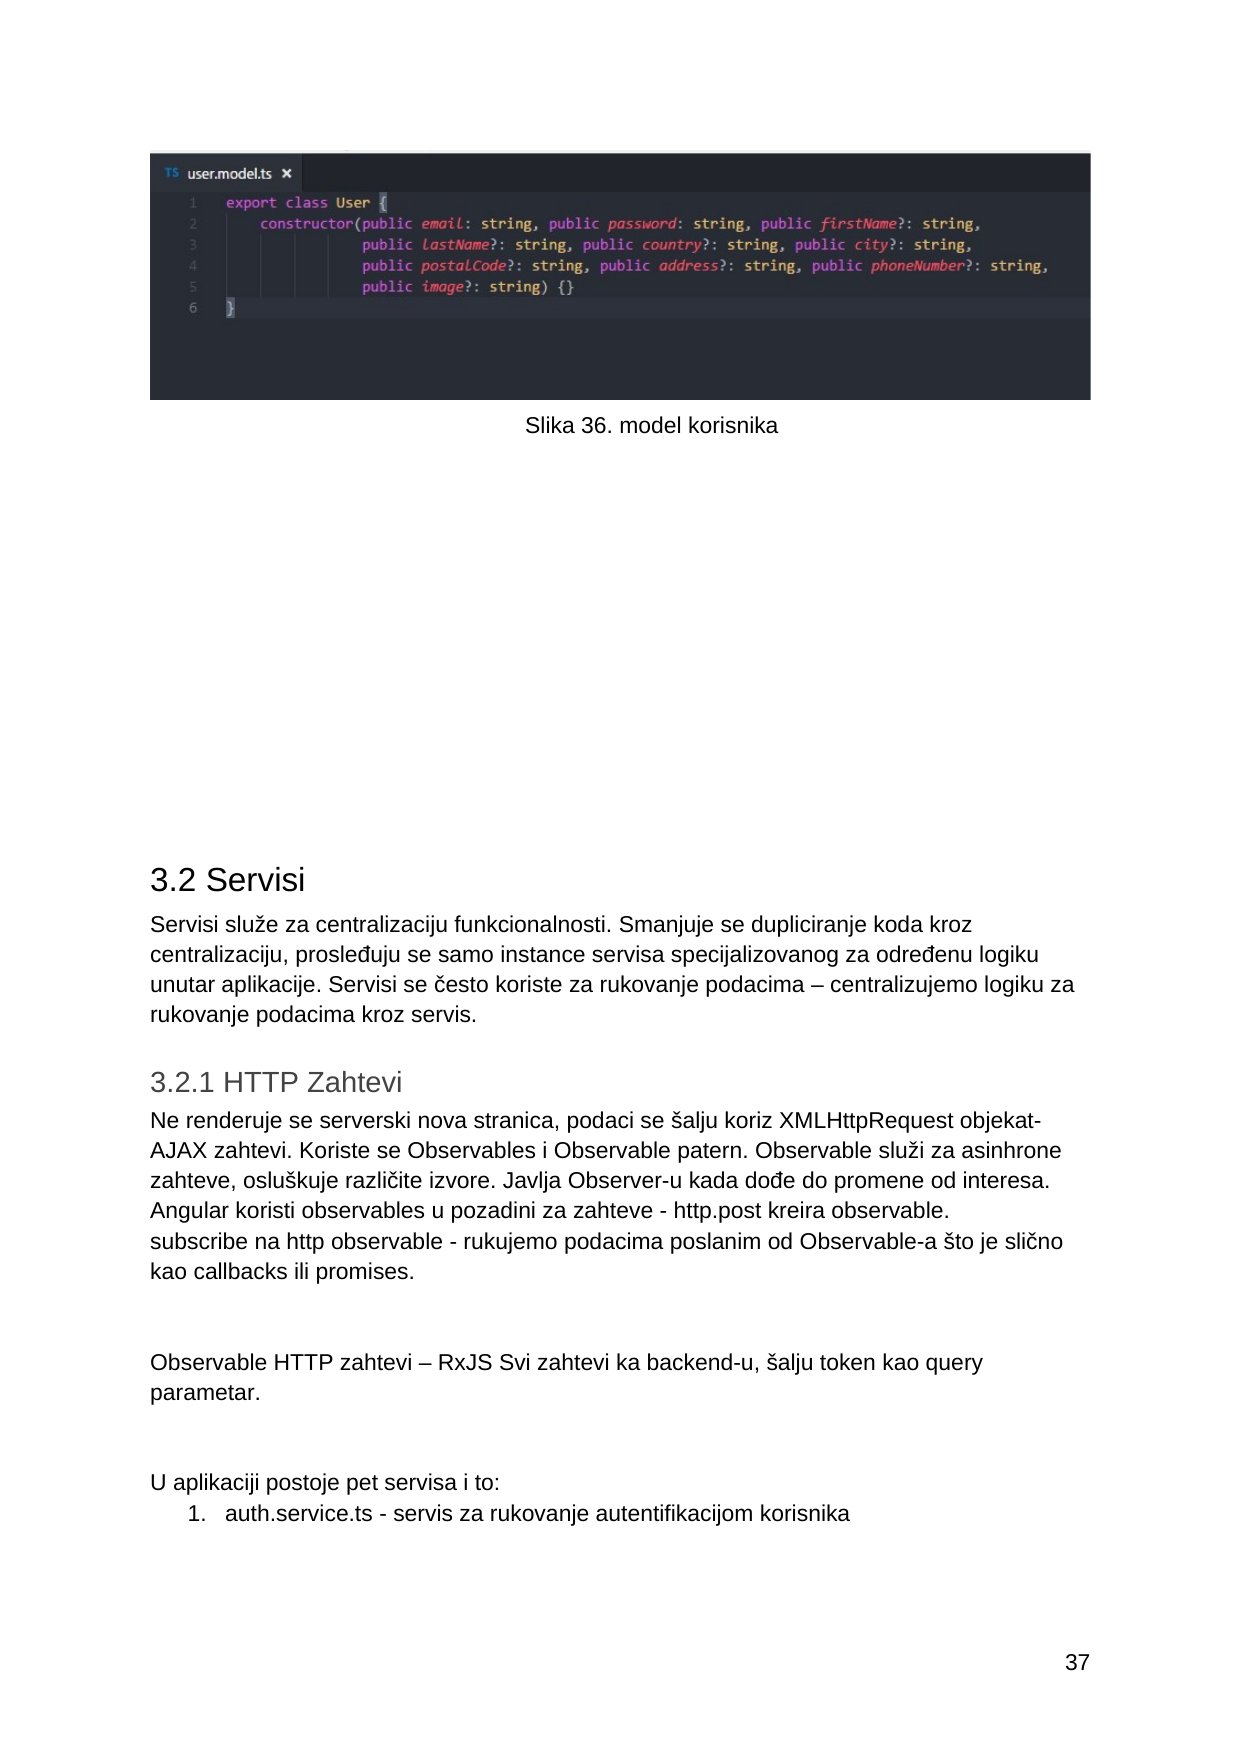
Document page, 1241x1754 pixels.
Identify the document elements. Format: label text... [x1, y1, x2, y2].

text Servisi služe za centralizaciju funkcionalnosti. Smanjuje se dupliciranje koda kroz centralizaciju, prosleđuju se samo instance servisa specijalizovanog za određenu logiku unutar aplikacije. Servisi se često koriste za rukovanje podacima – centralizujemo logiku za rukovanje podacima kroz servis. [150, 911, 1090, 1028]
text Angular koristi observables u pozadini za zahteve - http.post kreira observable. [150, 1197, 1090, 1224]
text Observable HTTP zahtevi – RxJS Svi zahtevi ka backend-u, šalju token kao query parametar. [150, 1348, 1090, 1405]
picture [150, 150, 1091, 400]
text subscribe na http observable - rukujemo podacima poslanim od Observable-a što je slično kao callbacks ili promises. [150, 1228, 1090, 1284]
text U aplikaciji postoje pet servisa i to: [150, 1469, 1090, 1496]
list auth.service.ts - servis za rukovanje autentifikacijom korisnika [187, 1499, 1090, 1526]
text Ne renderuje se serverski nova stranica, podaci se šalju koriz XMLHttpRequest objekat- AJAX zahtevi. Koriste se Observables i Observable patern. Observable služi za asinhrone zahteve, osluškuje različite izvore. Javlja Observer-u kada dođe do promene od interesa. [150, 1107, 1090, 1194]
subtitle 3.2 Servisi [150, 860, 1090, 898]
subtitle 3.2.1 HTTP Zahtevi [150, 1065, 1090, 1098]
text Slika 36. model korisnika [450, 412, 1090, 439]
